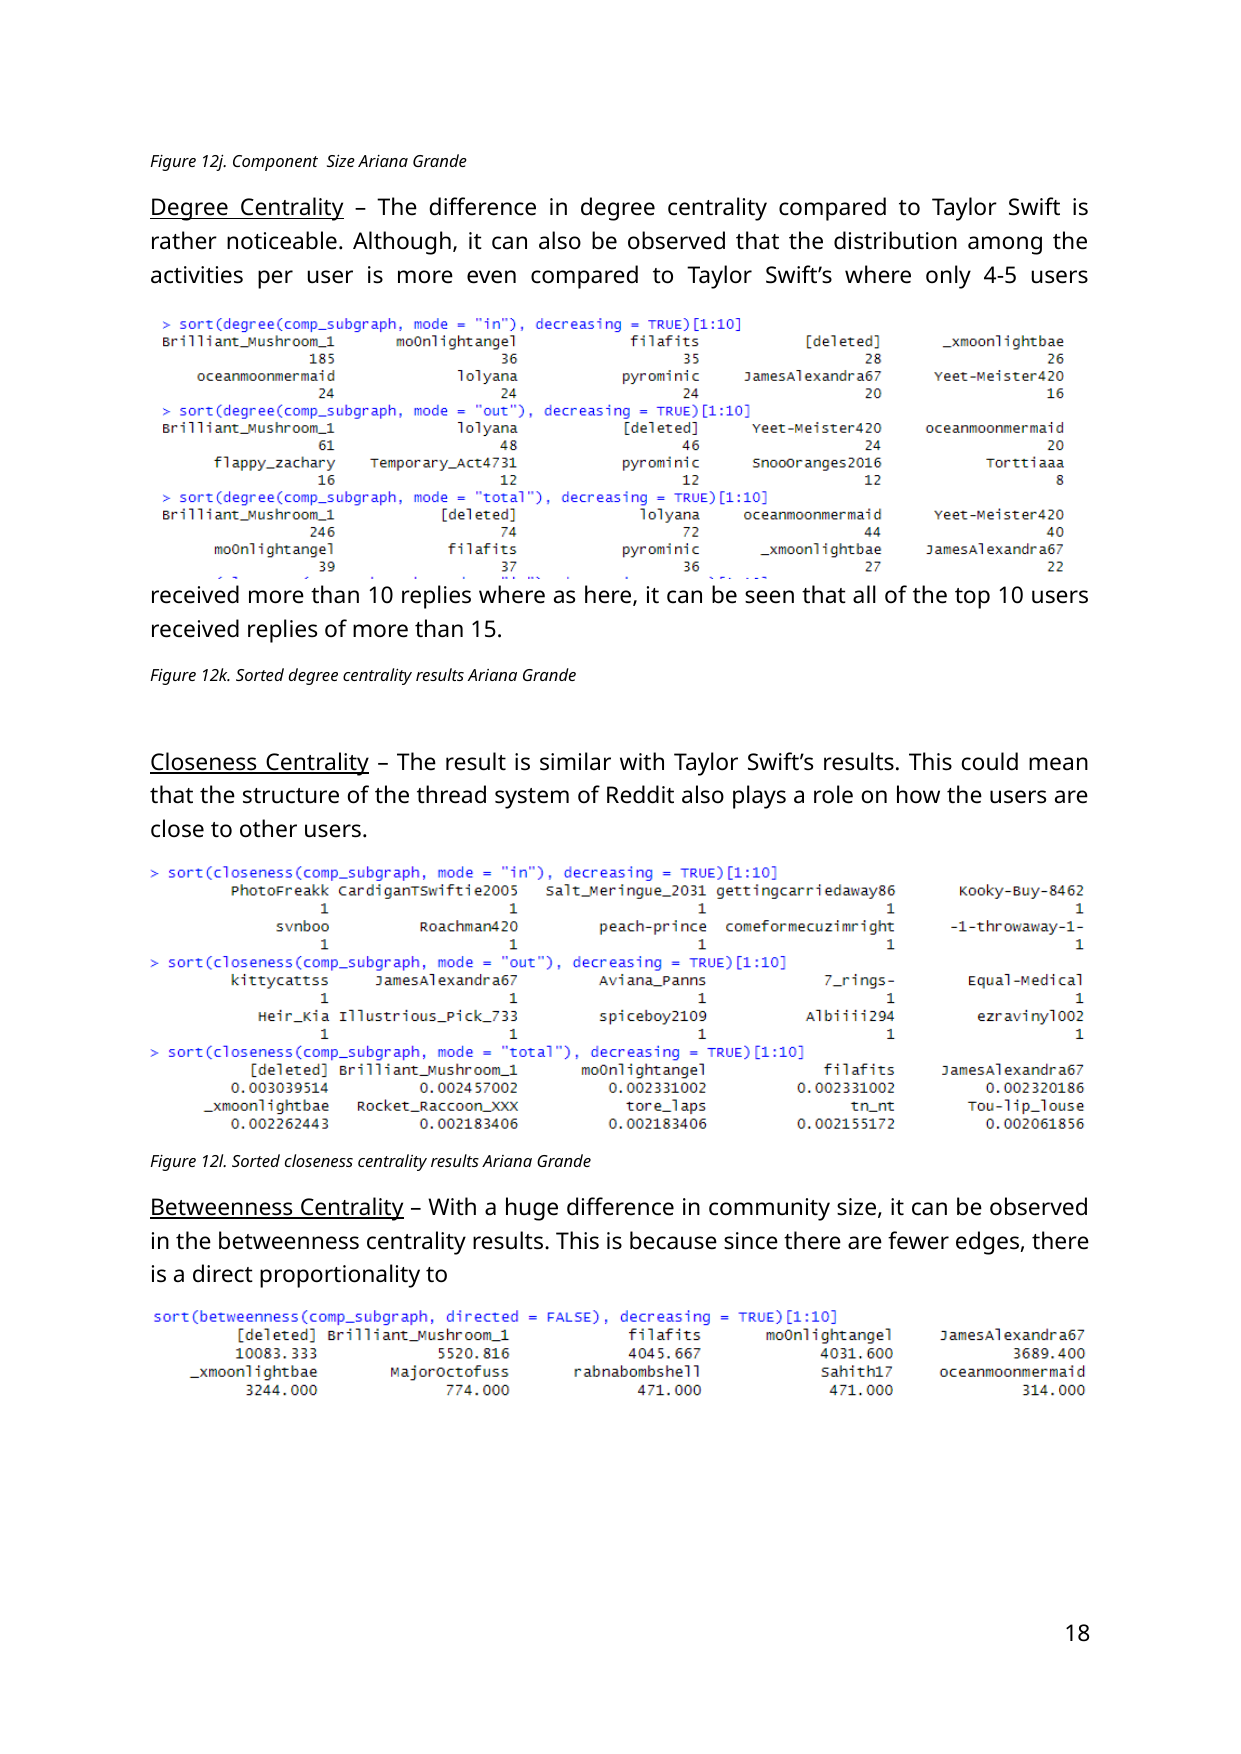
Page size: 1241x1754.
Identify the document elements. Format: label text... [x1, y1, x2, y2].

text Betweenness Centrality – With a huge difference in community size, it can be observed in the betweenness centrality results. This is because since there are fewer edges, there is a direct proportionality to [150, 1191, 1090, 1289]
text Figure 12j. Component Size Ariana Grande [150, 150, 1090, 173]
text Figure 12k. Sorted degree centrality results Ariana Grande [150, 663, 1090, 686]
picture [150, 863, 1091, 1131]
picture [162, 317, 1078, 579]
text Closeness Centrality – The result is similar with Taylor Swift’s results. This could mean that the structure of the thread system of Reddit also plays a role on how the users are close to other users. [150, 745, 1090, 844]
picture [150, 1308, 1091, 1401]
text Figure 12l. Sorted closeness centrality results Ariana Grande [150, 1150, 1090, 1172]
